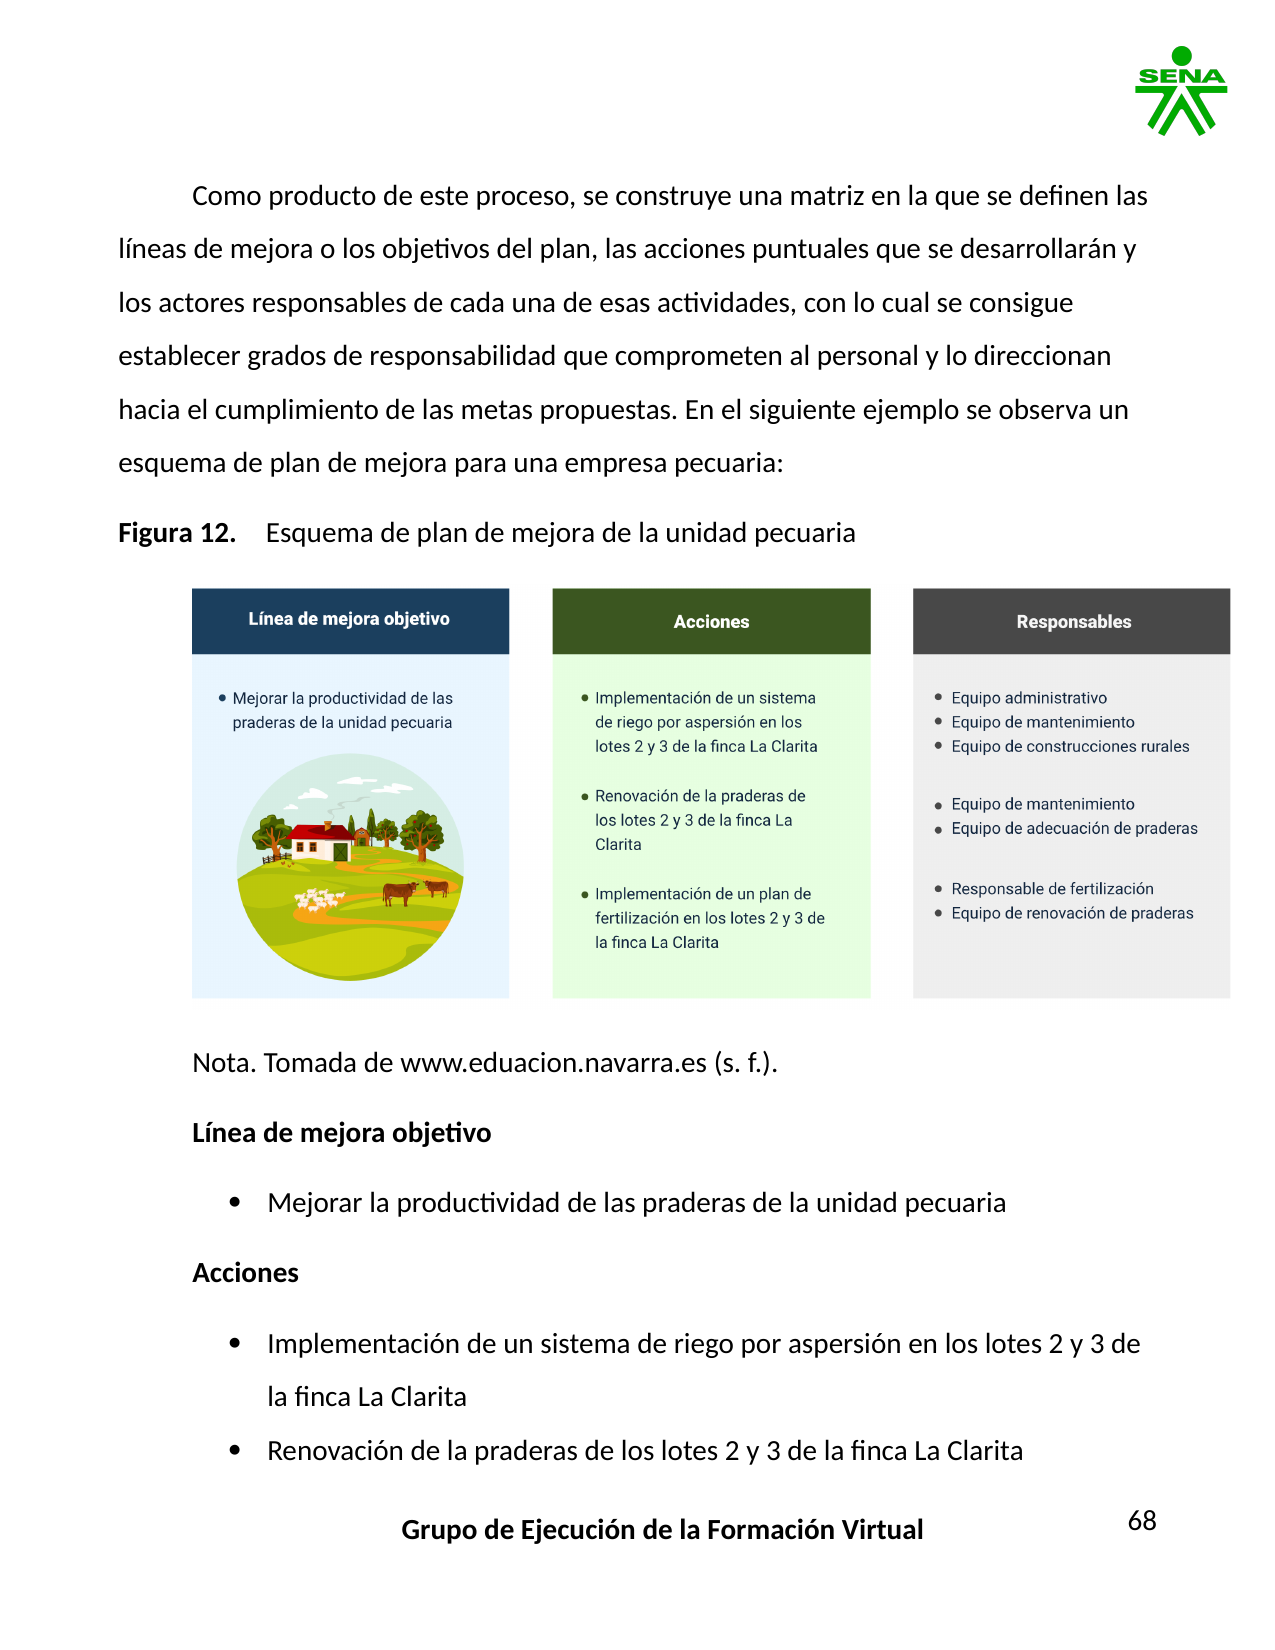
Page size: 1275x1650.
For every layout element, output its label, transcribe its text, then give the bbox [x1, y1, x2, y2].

list Renovación de la praderas de los lotes 2 y 3 de la finca La Clarita [229, 1432, 1157, 1467]
text Nota. Tomada de www.eduacion.navarra.es (s. f.). [118, 1044, 1157, 1080]
text Línea de mejora objetivo [118, 1114, 1157, 1150]
text Esquema de plan de mejora de la unidad pecuaria [118, 514, 1157, 550]
list Implementación de un sistema de riego por aspersión en los lotes 2 y 3 de la finca La Clarita [229, 1325, 1157, 1414]
list Mejorar la productividad de las praderas de la unidad pecuaria [229, 1184, 1157, 1220]
text Acciones [118, 1254, 1157, 1290]
picture [192, 584, 1231, 1010]
text Como producto de este proceso, se construye una matriz en la que se definen las líneas de mejora o los objetivos del plan, las acciones puntuales que se desarrollarán y los actores responsables de cada una de esas actividades, con lo cual se consigue establecer grados de responsabilidad que comprometen al personal y lo direccionan hacia el cumplimiento de las metas propuestas. En el siguiente ejemplo se observa un esquema de plan de mejora para una empresa pecuaria: [118, 177, 1157, 480]
picture [1135, 46, 1228, 136]
